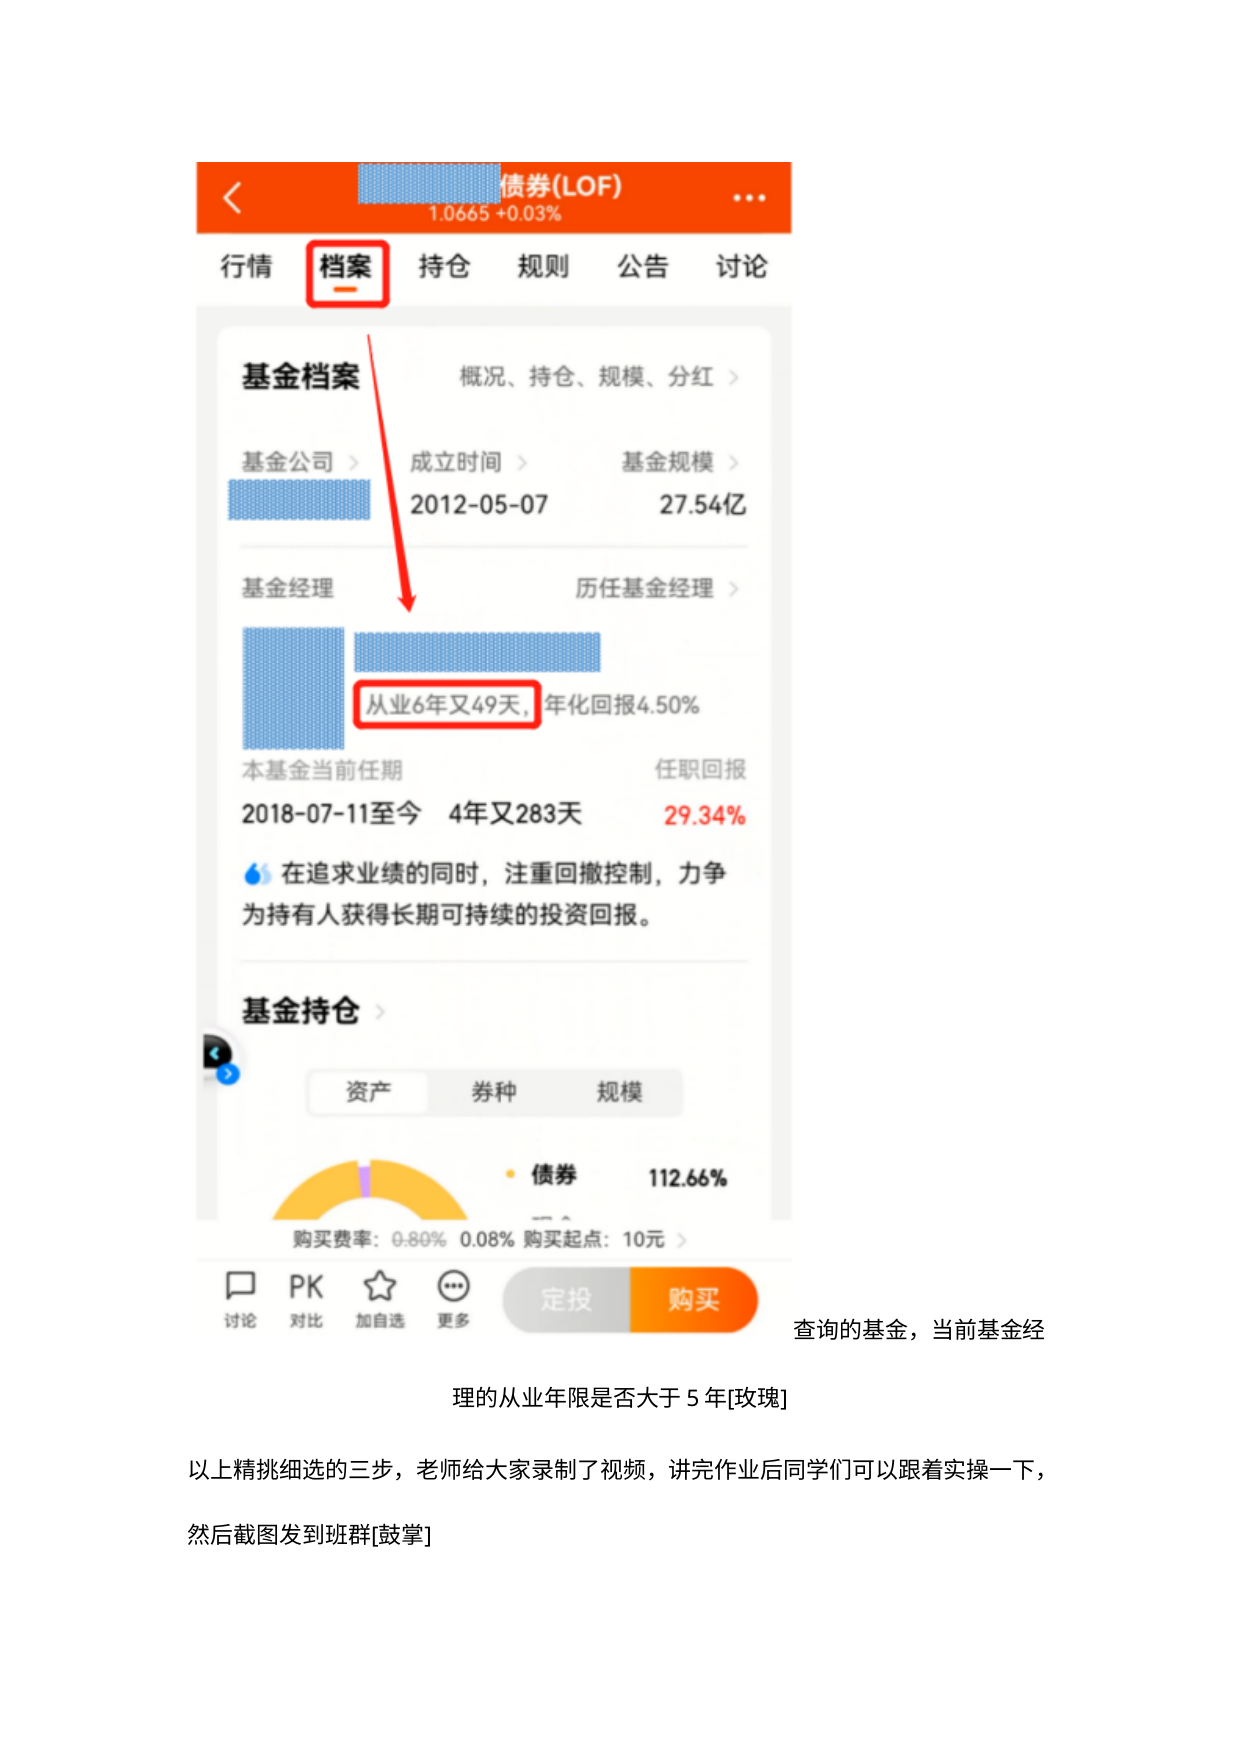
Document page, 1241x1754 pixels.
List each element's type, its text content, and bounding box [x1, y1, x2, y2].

picture [194, 162, 794, 1339]
text 以上精挑细选的三步，老师给大家录制了视频，讲完作业后同学们可以跟着实操一下，然后截图发到班群[鼓掌] [187, 1436, 1053, 1566]
